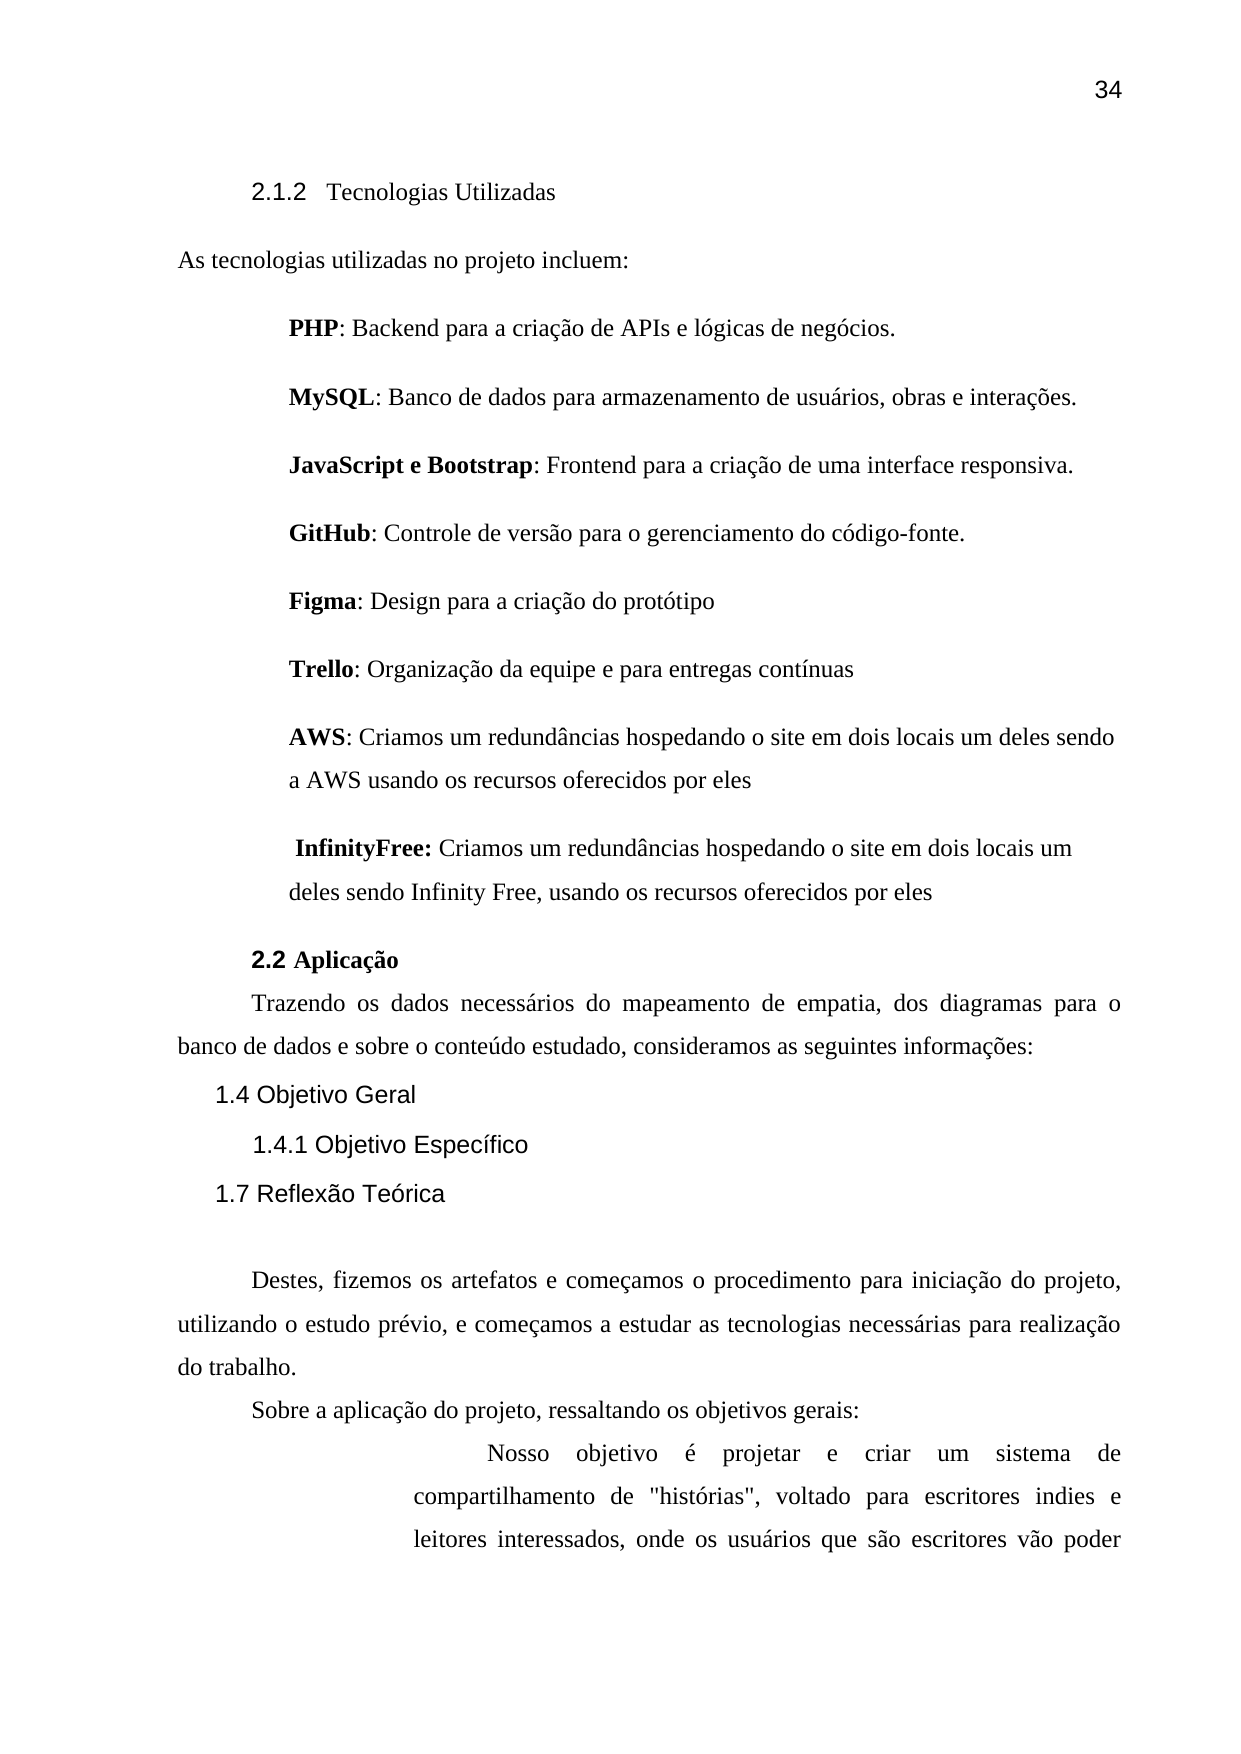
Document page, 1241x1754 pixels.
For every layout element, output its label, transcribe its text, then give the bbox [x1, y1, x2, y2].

text Destes, fizemos os artefatos e começamos o procedimento para iniciação do projeto, utilizando o estudo prévio, e começamos a estudar as tecnologias necessárias para realização do trabalho. [177, 1266, 1122, 1381]
text Sobre a aplicação do projeto, ressaltando os objetivos gerais: [177, 1395, 1122, 1424]
text Trazendo os dados necessários do mapeamento de empatia, dos diagramas para o banco de dados e sobre o conteúdo estudado, consideramos as seguintes informações: [177, 988, 1122, 1060]
text InfinityFree: Criamos um redundâncias hospedando o site em dois locais um deles sendo Infinity Free, usando os recursos oferecidos por eles [288, 833, 1122, 905]
text MySQL: Banco de dados para armazenamento de usuários, obras e interações. [288, 382, 1122, 410]
text JavaScript e Bootstrap: Frontend para a criação de uma interface responsiva. [288, 450, 1122, 478]
text 1.7 Reflexão Teórica 6 [215, 1179, 1122, 1208]
subtitle Tecnologias Utilizadas [251, 177, 1122, 206]
text GitHub: Controle de versão para o gerenciamento do código-fonte. [288, 518, 1122, 547]
text AWS: Criamos um redundâncias hospedando o site em dois locais um deles sendo a AWS usando os recursos oferecidos por eles [288, 722, 1122, 794]
text As tecnologias utilizadas no projeto incluem: [177, 245, 1122, 274]
text 1.4 Objetivo Geral 4 [215, 1081, 1122, 1109]
text PHP: Backend para a criação de APIs e lógicas de negócios. [288, 313, 1122, 342]
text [413, 1438, 1122, 1553]
text 1.4.1 Objetivo Específico 5 [252, 1130, 1122, 1159]
subtitle Aplicação [251, 945, 1122, 974]
text Figma: Design para a criação do protótipo [288, 586, 1122, 615]
text Trello: Organização da equipe e para entregas contínuas [288, 654, 1122, 683]
